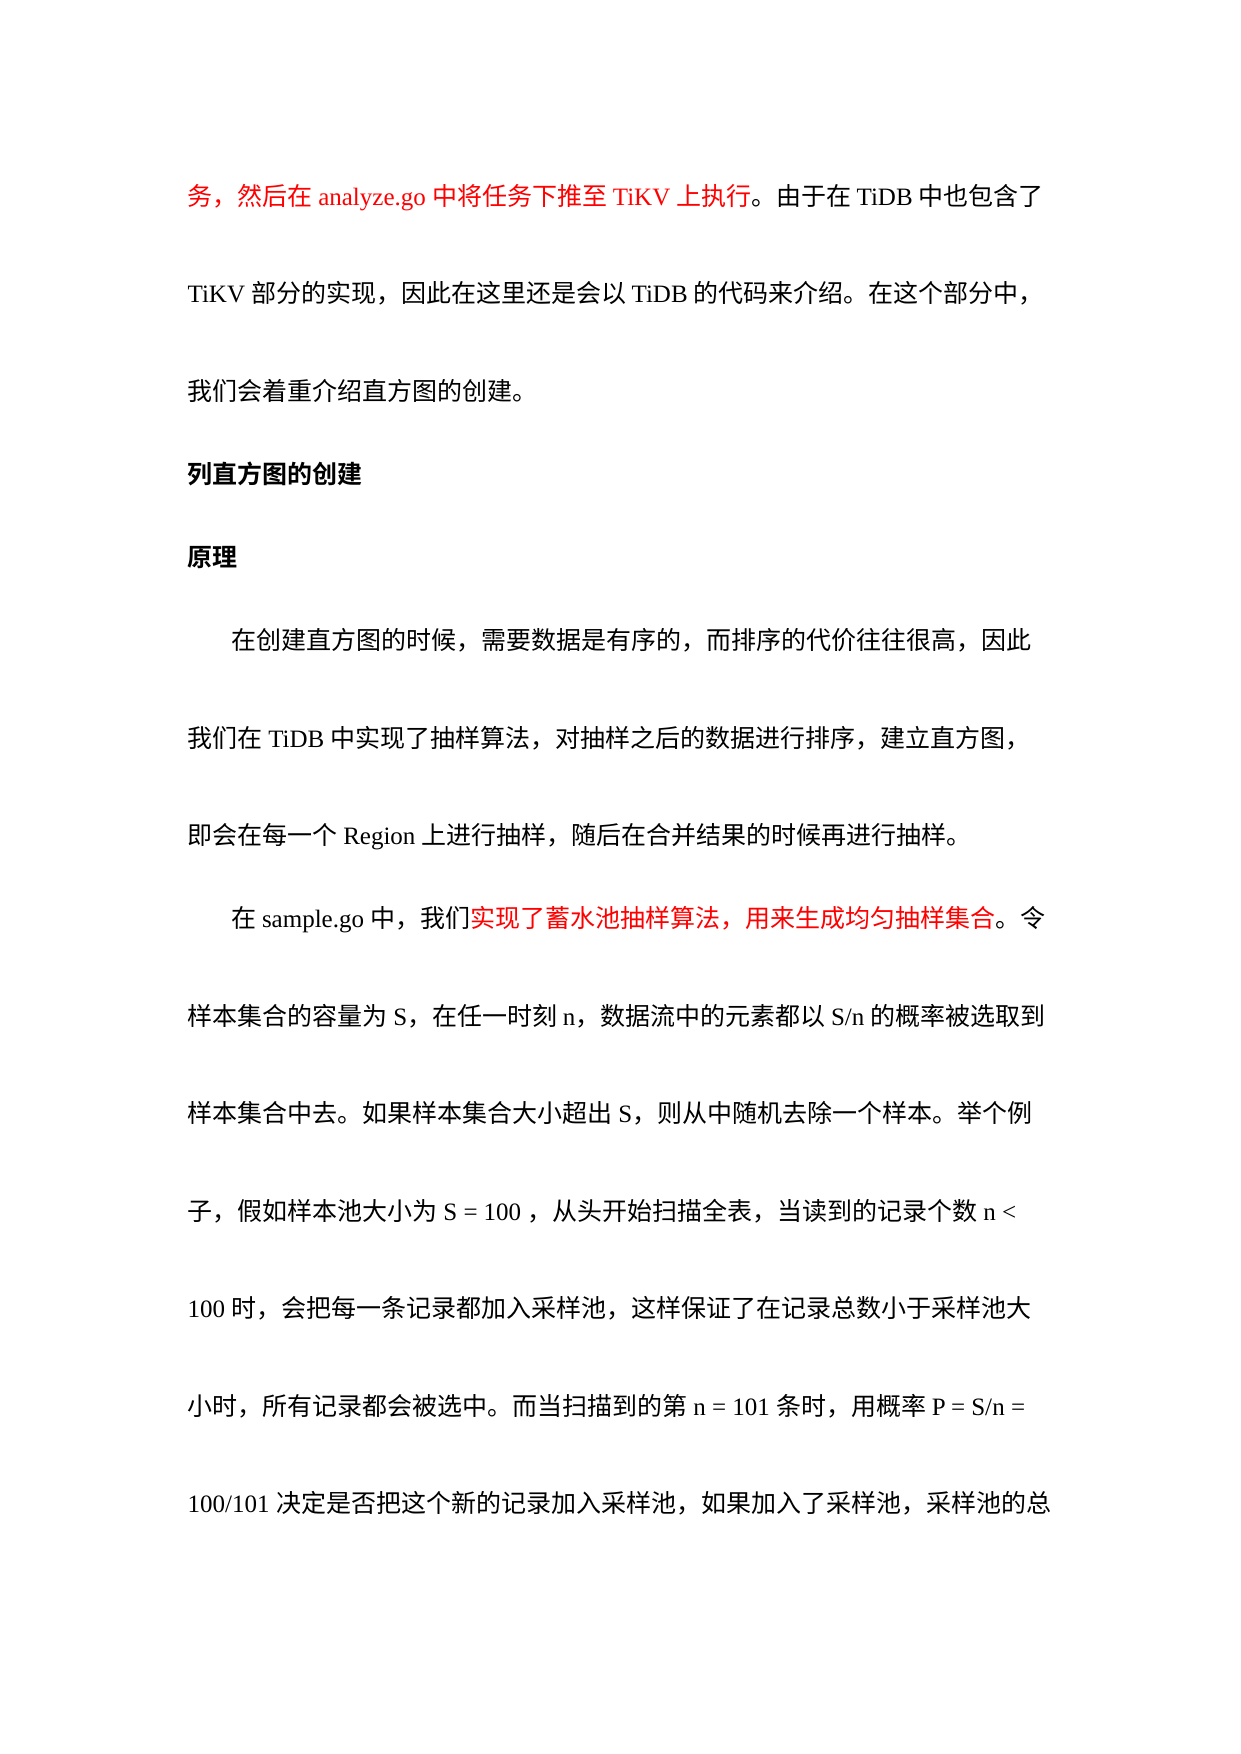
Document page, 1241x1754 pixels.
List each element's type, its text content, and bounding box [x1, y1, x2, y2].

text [187, 162, 1053, 422]
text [187, 884, 1053, 1534]
subtitle 列直方图的创建 [187, 440, 1053, 505]
subtitle 原理 [187, 523, 1053, 588]
text 在创建直方图的时候，需要数据是有序的，而排序的代价往往很高，因此我们在 TiDB 中实现了抽样算法，对抽样之后的数据进行排序，建立直方图，即会在每一个 Region 上进行抽样，随后在合并结果的时候再进行抽样。 [187, 606, 1053, 866]
